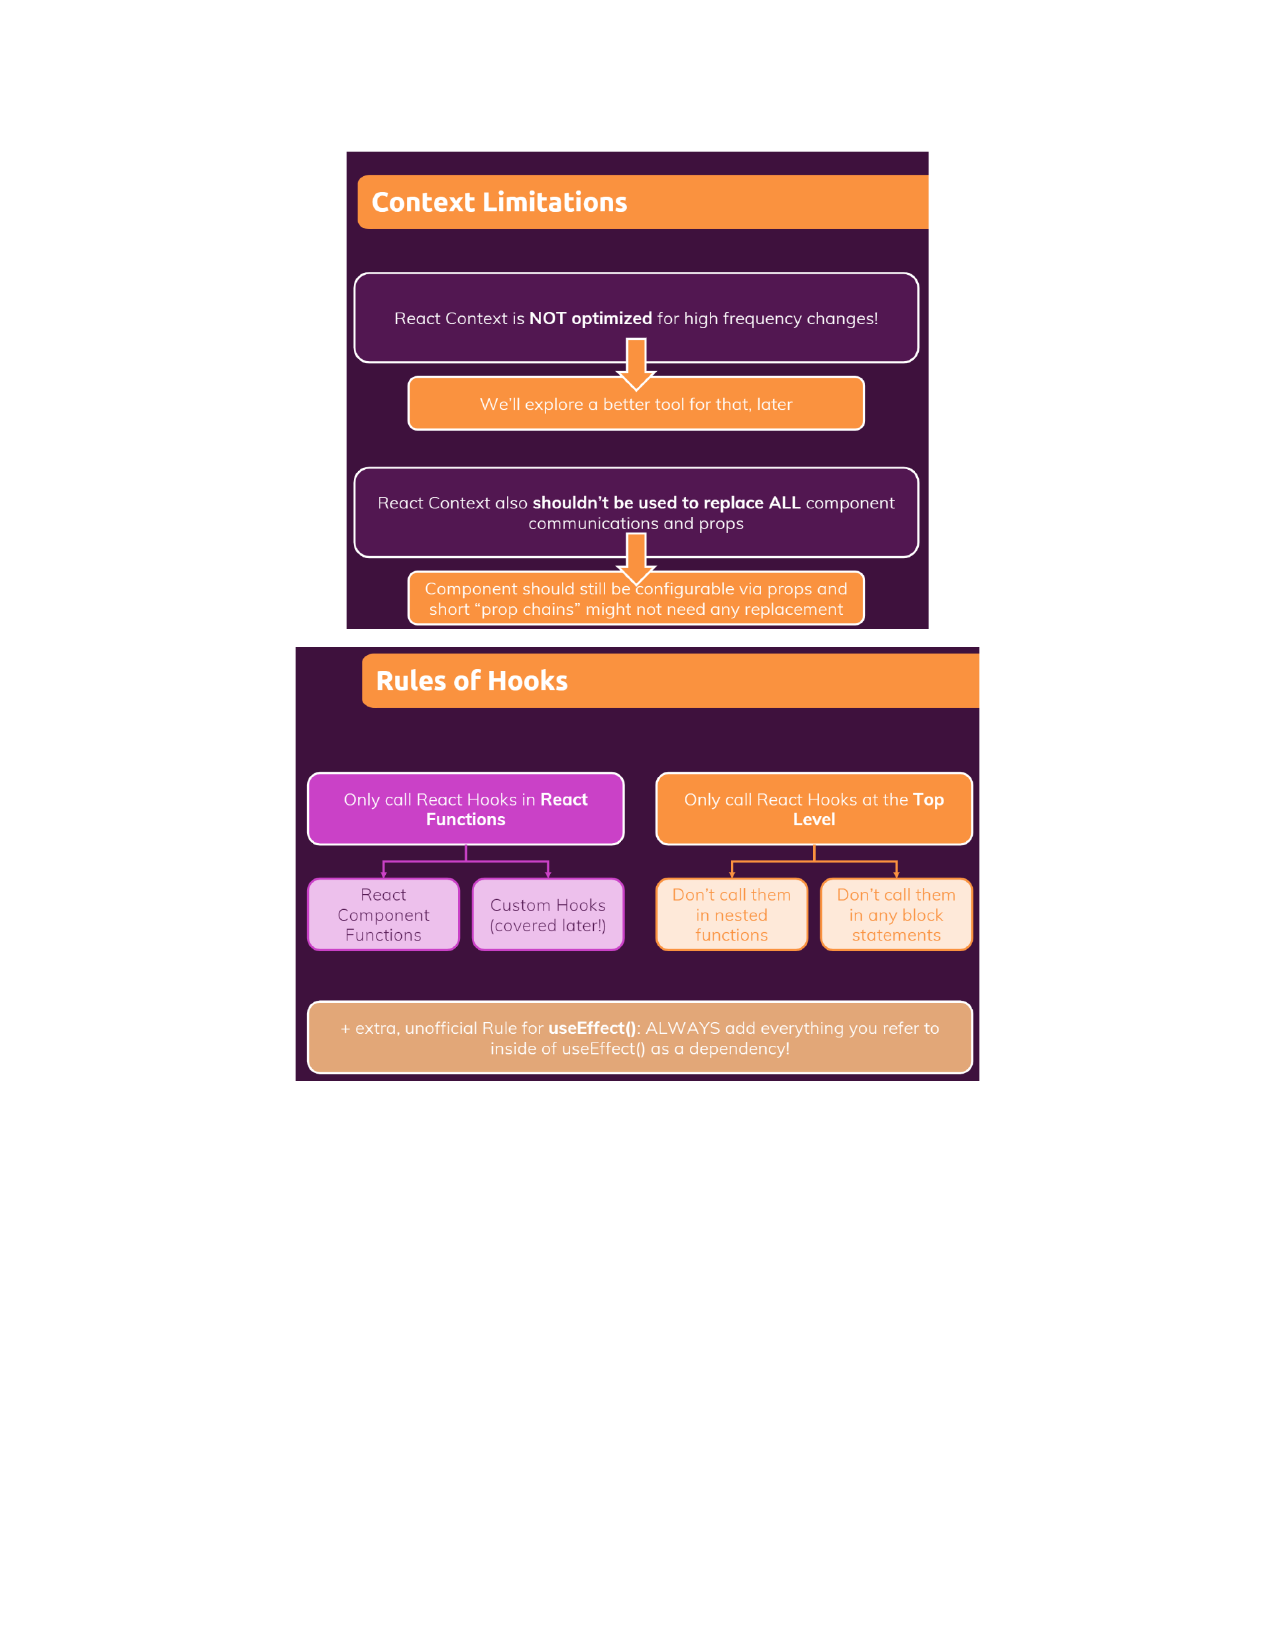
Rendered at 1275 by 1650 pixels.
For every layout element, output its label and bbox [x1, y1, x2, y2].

picture [295, 647, 980, 1081]
picture [346, 150, 929, 629]
